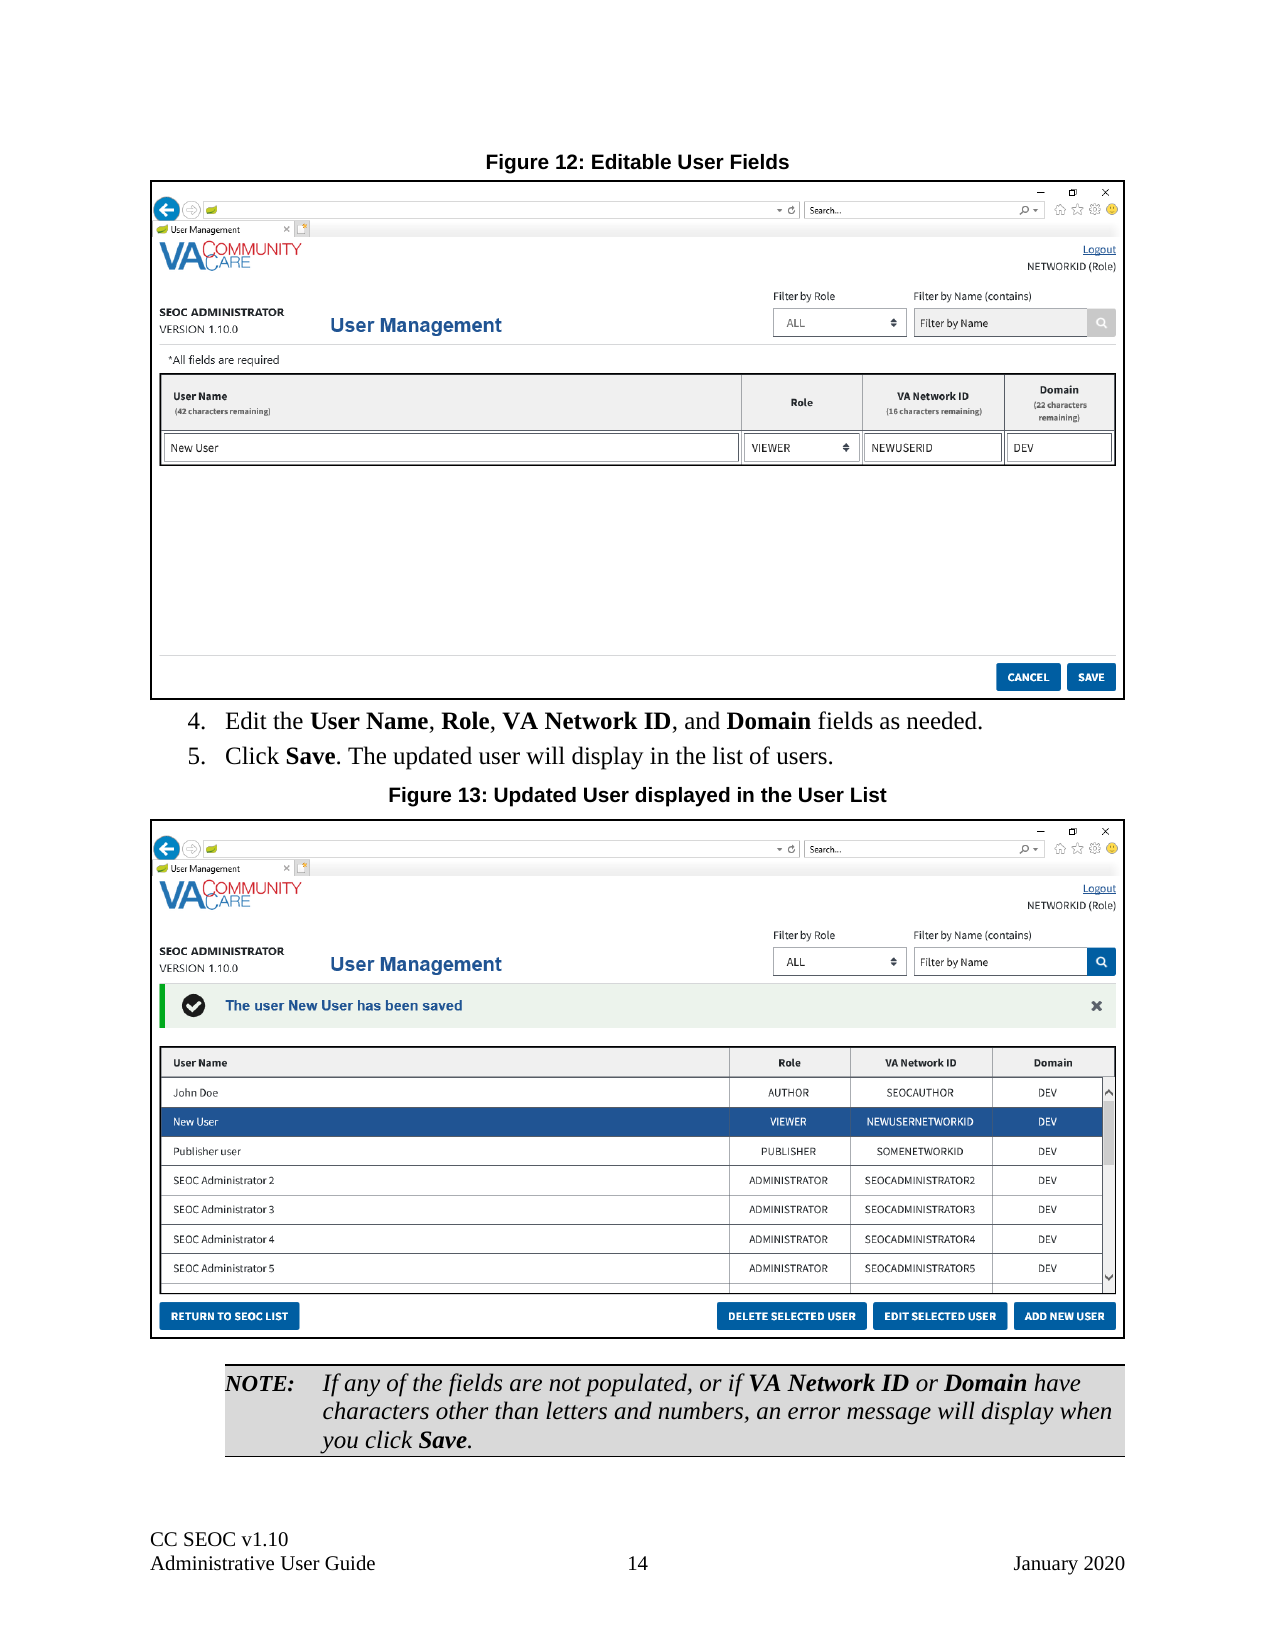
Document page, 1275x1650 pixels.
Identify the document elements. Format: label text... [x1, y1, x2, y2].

text If any of the fields are not populated, or if VA Network ID or Domain have characters other than letters and numbers, an error message will display when you click Save. [225, 1366, 1125, 1456]
picture [152, 821, 1123, 1337]
list Edit the User Name, Role, VA Network ID, and Domain fields as needed. [187, 706, 1125, 735]
text Figure 12: Editable User Fields [150, 150, 1125, 174]
picture [152, 182, 1123, 698]
list Click Save. The updated user will display in the list of users. [187, 741, 1125, 770]
